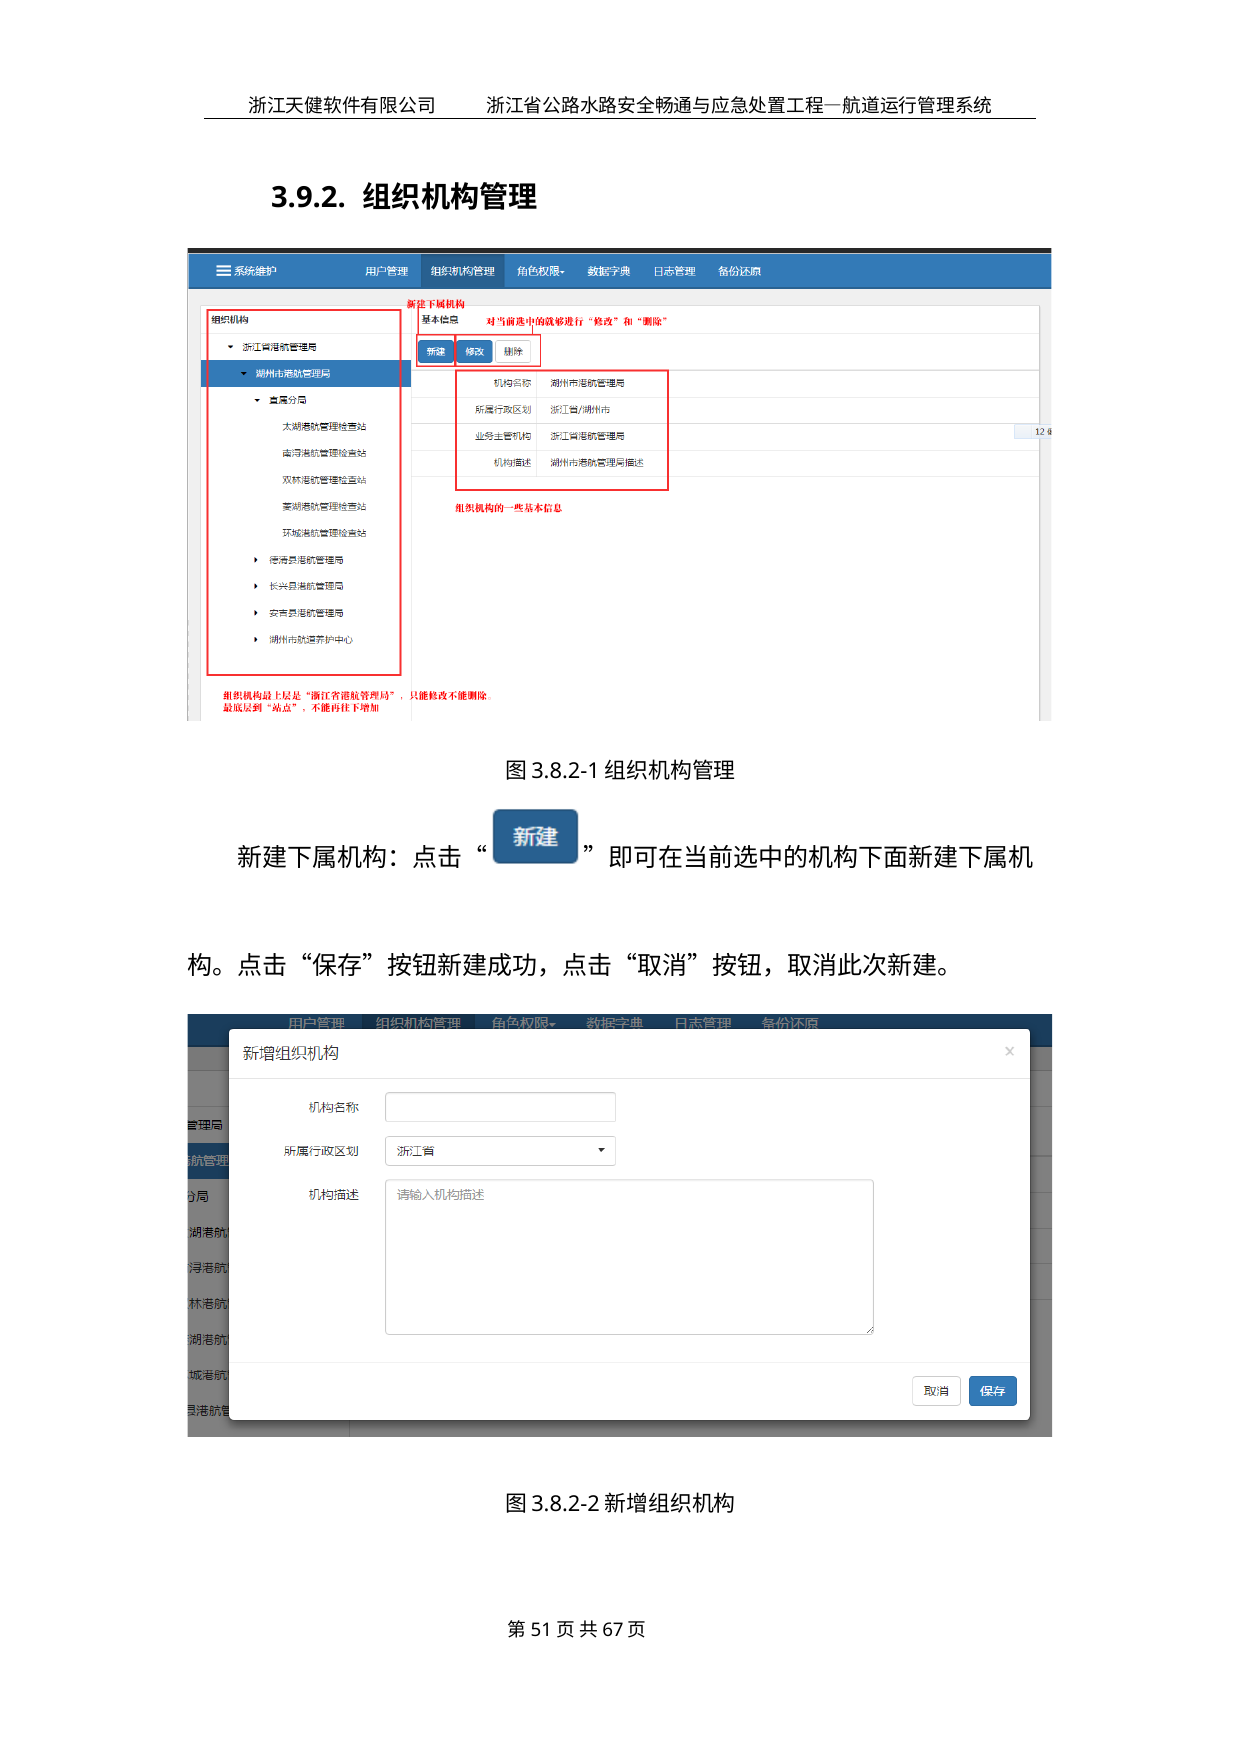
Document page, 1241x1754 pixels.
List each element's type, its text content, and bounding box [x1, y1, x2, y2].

text 图3.8.2-1组织机构管理 [187, 753, 1053, 785]
picture [187, 1014, 1053, 1437]
text 图3.8.2-2新增组织机构 [187, 1486, 1053, 1518]
picture [187, 248, 1052, 721]
picture [487, 801, 583, 867]
text 新建下属机构：点击“”即可在当前选中的机构下面新建下属机构。点击“保存”按钮新建成功，点击“取消”按钮，取消此次新建。 [187, 801, 1053, 996]
subtitle 组织机构管理 [271, 162, 1053, 227]
